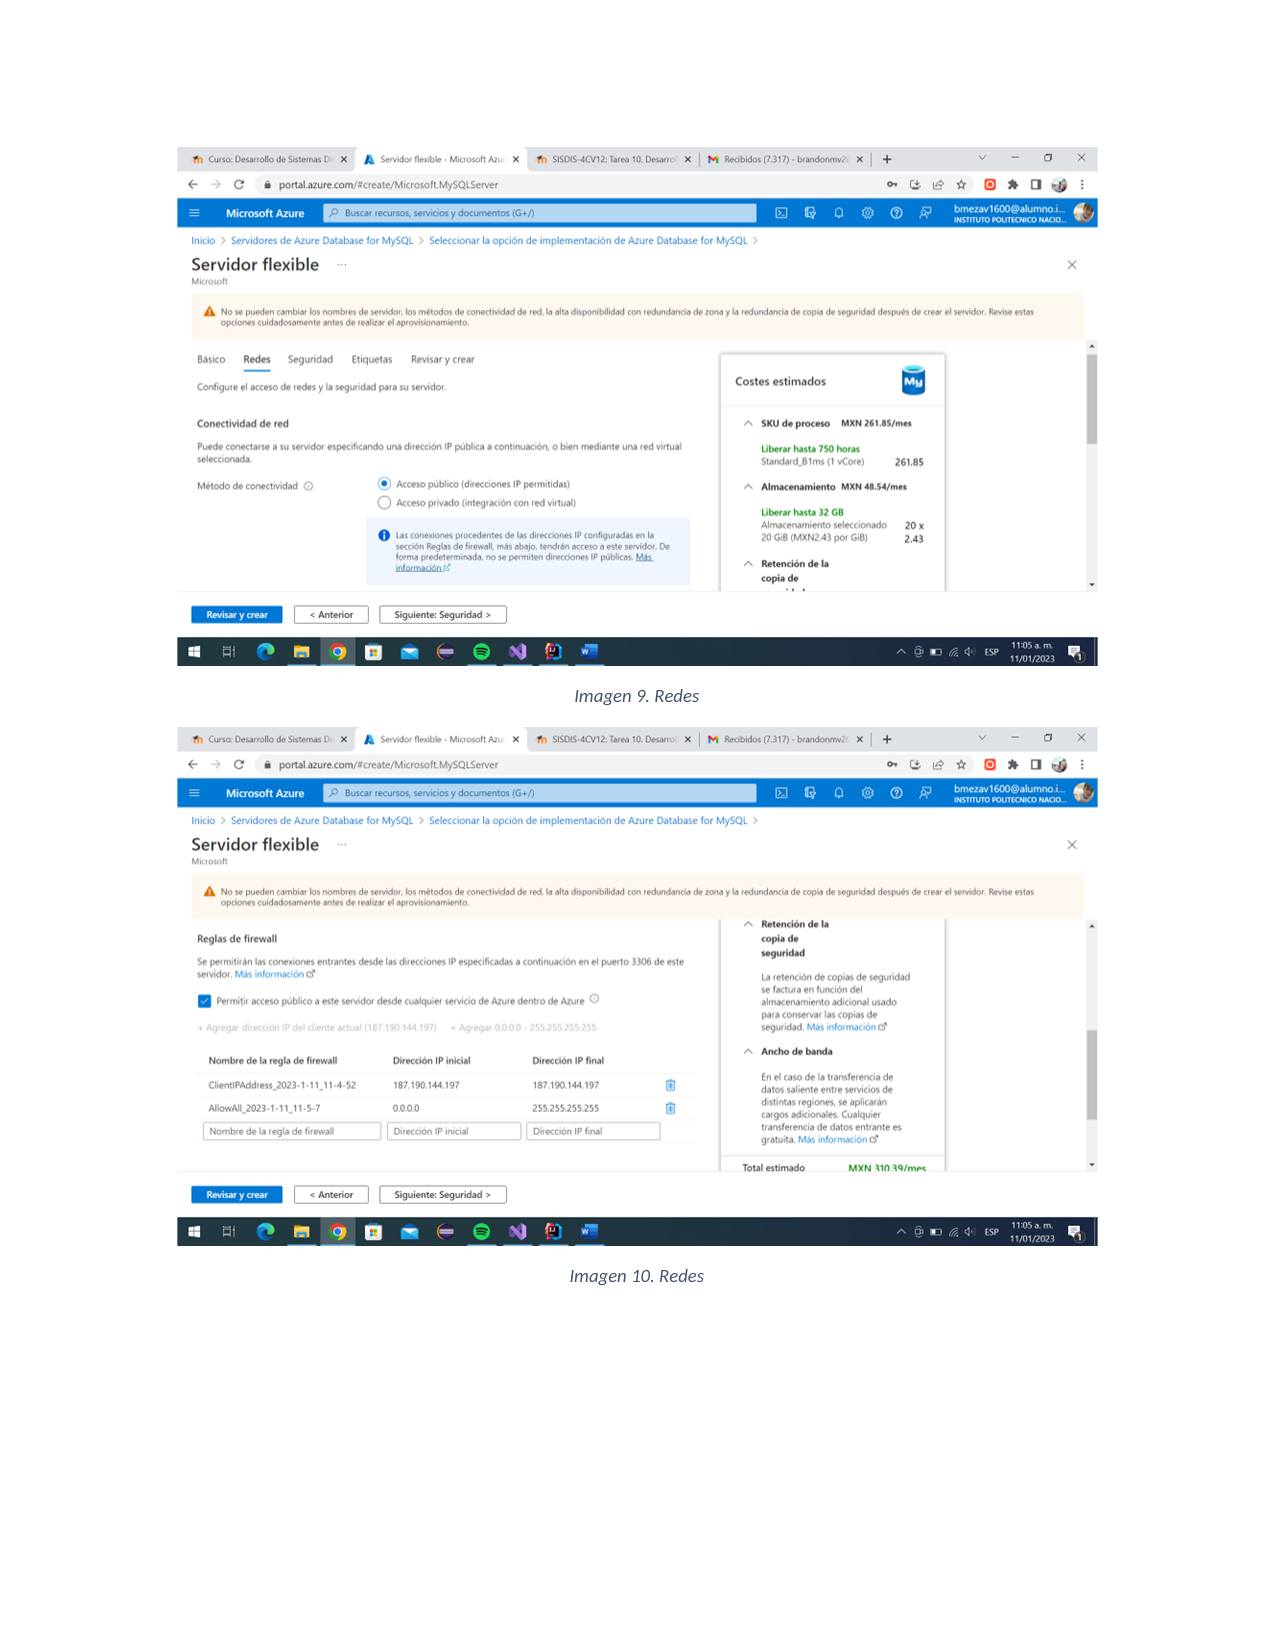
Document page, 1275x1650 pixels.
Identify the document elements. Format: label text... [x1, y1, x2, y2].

picture [177, 147, 1098, 666]
picture [177, 727, 1098, 1246]
